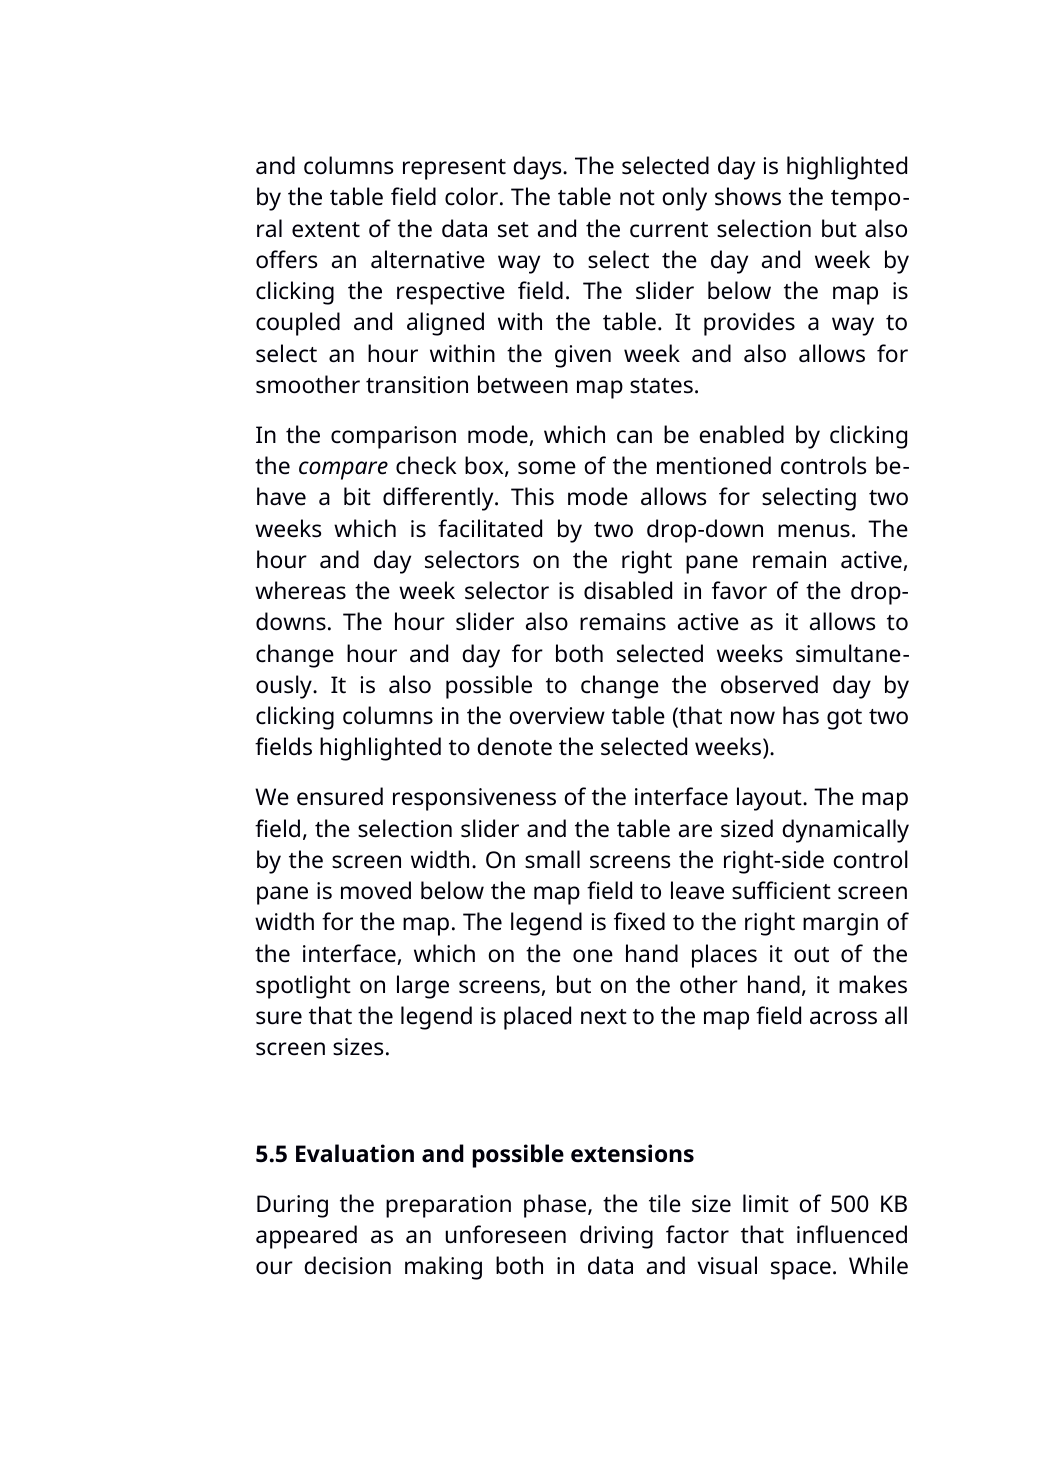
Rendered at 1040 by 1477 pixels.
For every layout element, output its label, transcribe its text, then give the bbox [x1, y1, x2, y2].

text In the comparison mode, which can be enabled by clicking the compare check box, some of the mentioned controls behave a bit differently. This mode allows for selecting two weeks which is facilitated by two drop-down menus. The hour and day selectors on the right pane remain active, whereas the week selector is disabled in favor of the drop-downs. The hour slider also remains active as it allows to change hour and day for both selected weeks simultaneously. It is also possible to change the observed day by clicking columns in the overview table (that now has got two fields highlighted to denote the selected weeks). [255, 419, 910, 762]
subtitle 5.5 Evaluation and possible extensions [255, 1137, 910, 1169]
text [255, 1187, 910, 1281]
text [255, 150, 910, 400]
text We ensured responsiveness of the interface layout. The map field, the selection slider and the table are sized dynamically by the screen width. On small screens the right-side control pane is moved below the map field to leave sufficient screen width for the map. The legend is fixed to the right margin of the interface, which on the one hand places it out of the spotlight on large screens, but on the other hand, it makes sure that the legend is placed next to the map field across all screen sizes. [255, 781, 910, 1062]
